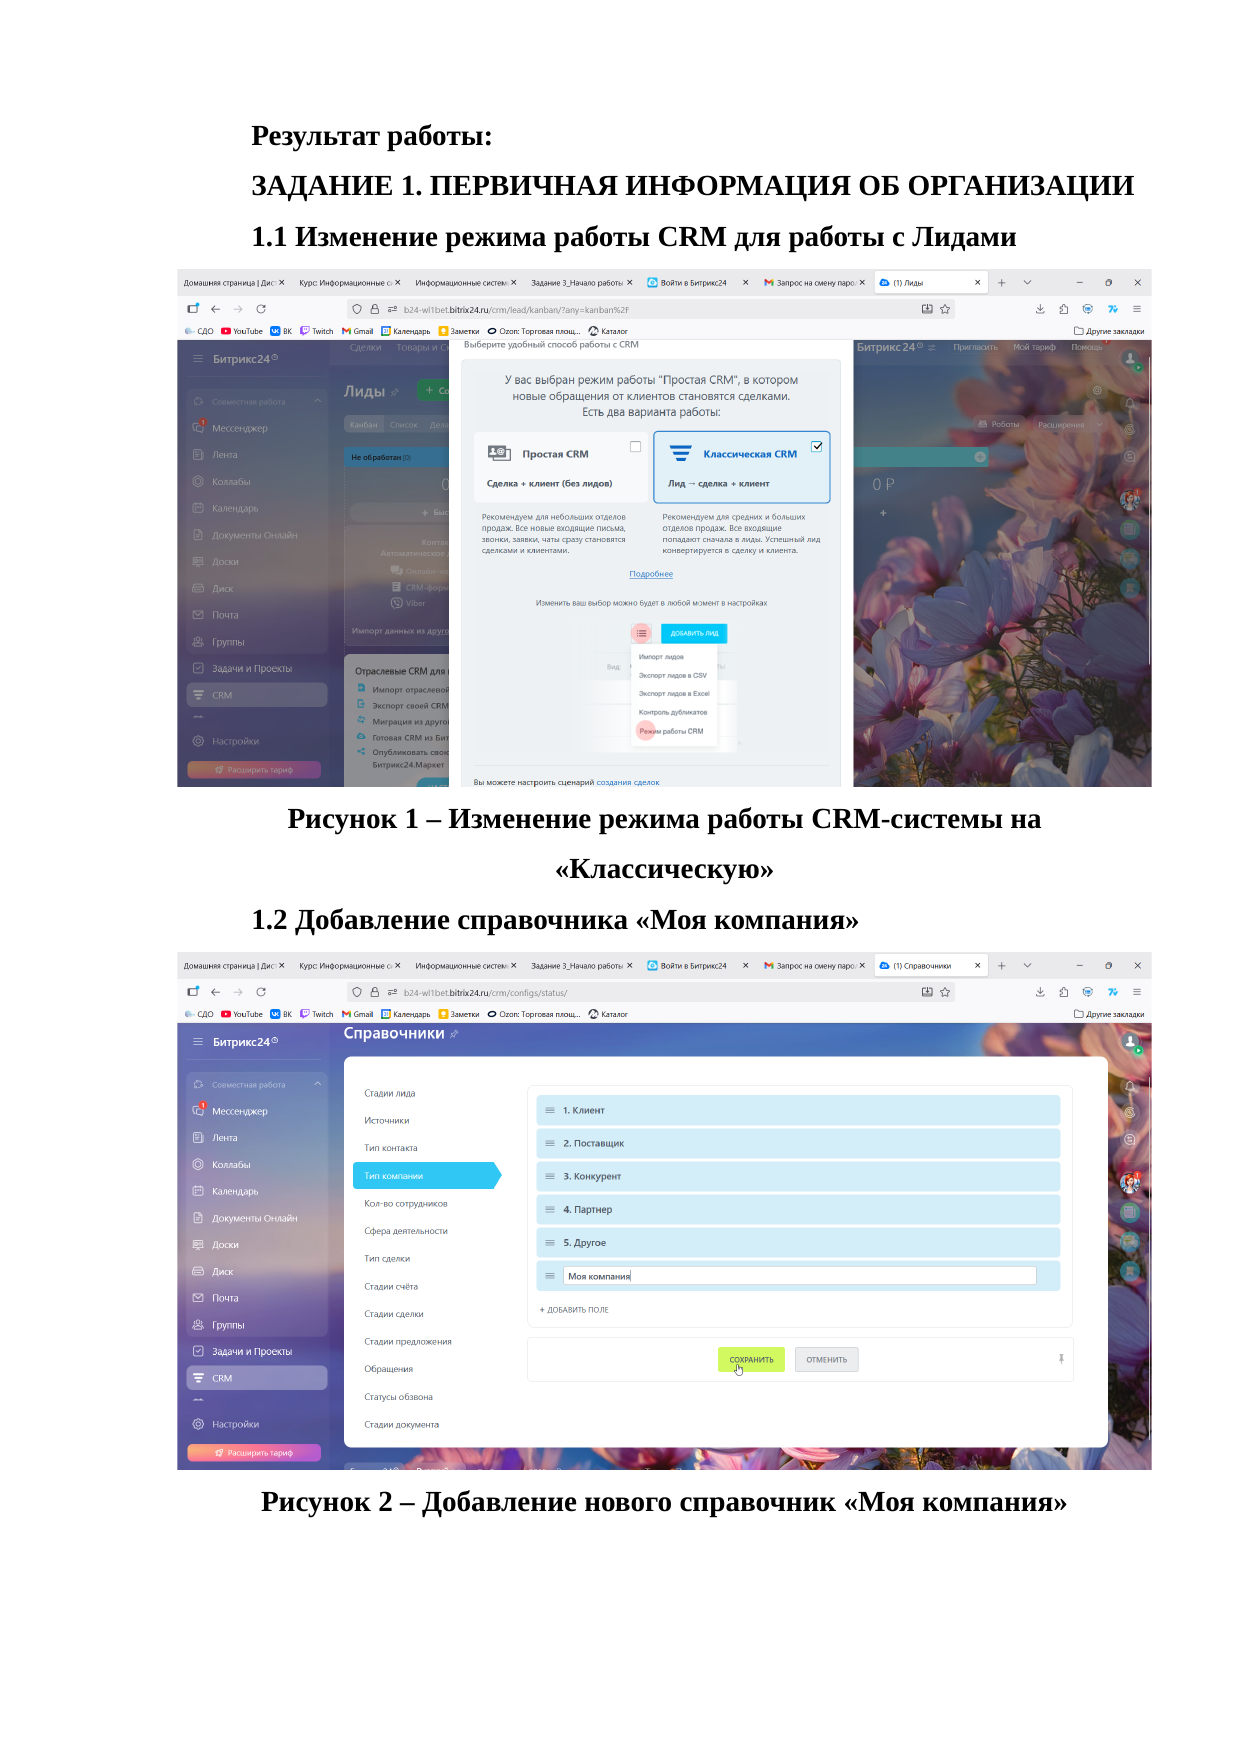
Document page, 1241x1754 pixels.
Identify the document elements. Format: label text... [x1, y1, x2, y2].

text ЗАДАНИЕ 1. ПЕРВИЧНАЯ ИНФОРМАЦИЯ ОБ ОРГАНИЗАЦИИ [177, 168, 1152, 202]
text Рисунок 2 – Добавление нового справочник «Моя компания» [177, 1484, 1152, 1518]
picture [177, 952, 1152, 1470]
text 1.1 Изменение режима работы CRM для работы с Лидами [177, 219, 1152, 252]
text 1.2 Добавление справочника «Моя компания» [177, 902, 1152, 935]
text Результат работы: [177, 118, 1152, 152]
text Рисунок 1 – Изменение режима работы CRM-системы на «Классическую» [177, 801, 1152, 885]
picture [177, 269, 1152, 787]
